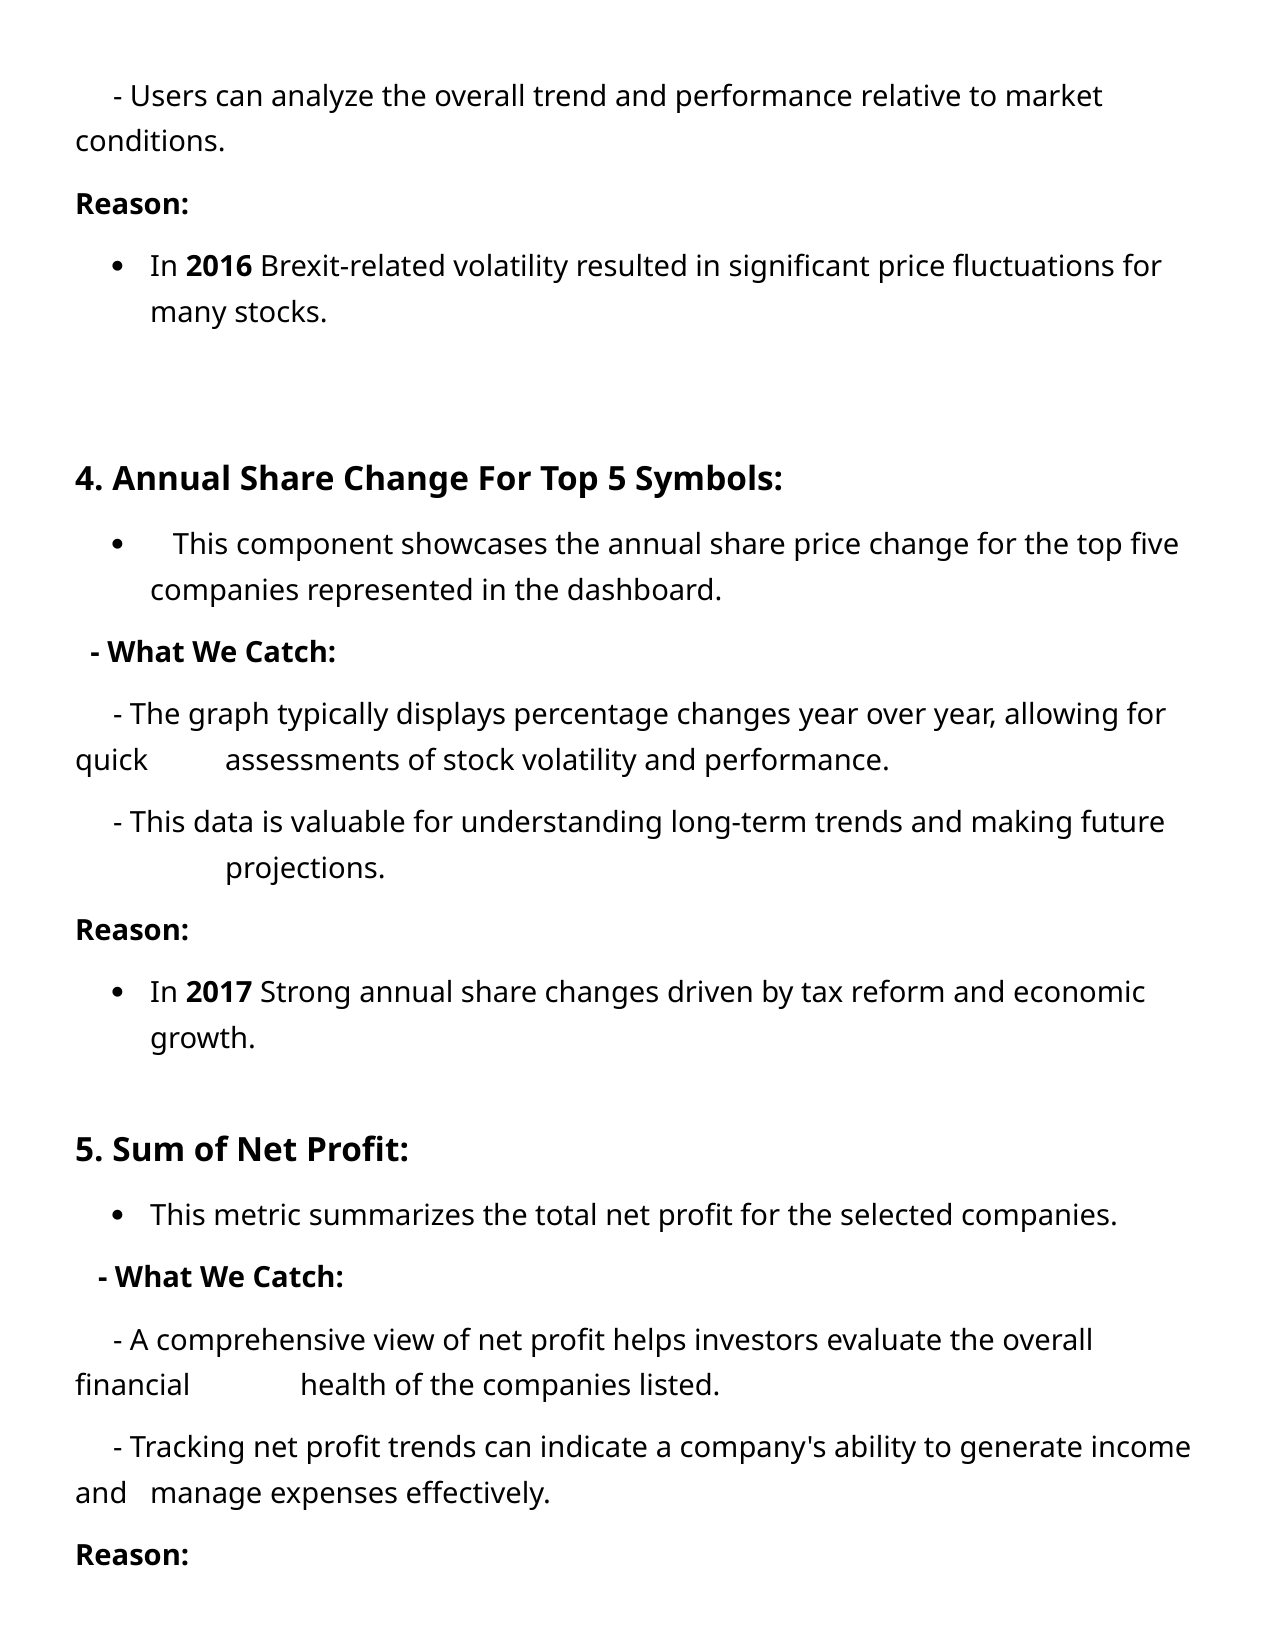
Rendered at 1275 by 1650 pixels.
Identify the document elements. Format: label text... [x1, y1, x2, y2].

text - What We Catch: [75, 1256, 1200, 1296]
list This component showcases the annual share price change for the top five companies represented in the dashboard. [112, 523, 1200, 609]
text - What We Catch: [75, 631, 1200, 671]
text Reason: [75, 183, 1200, 223]
text 4. Annual Share Change For Top 5 Symbols: [75, 454, 1200, 500]
list In 2017 Strong annual share changes driven by tax reform and economic growth. [112, 972, 1200, 1057]
text - Users can analyze the overall trend and performance relative to market conditions. [75, 75, 1200, 160]
text Reason: [75, 909, 1200, 949]
text Reason: [75, 1534, 1200, 1574]
text - A comprehensive view of net profit helps investors evaluate the overall financial health of the companies listed. [75, 1319, 1200, 1404]
list In 2016 Brexit-related volatility resulted in significant price fluctuations for many stocks. [112, 245, 1200, 331]
list This metric summarizes the total net profit for the selected companies. [112, 1194, 1200, 1234]
text - This data is valuable for understanding long-term trends and making future projections. [75, 802, 1200, 887]
text - Tracking net profit trends can indicate a company's ability to generate income and manage expenses effectively. [75, 1427, 1200, 1512]
text - The graph typically displays percentage changes year over year, allowing for quick assessments of stock volatility and performance. [75, 694, 1200, 779]
text 5. Sum of Net Profit: [75, 1125, 1200, 1171]
